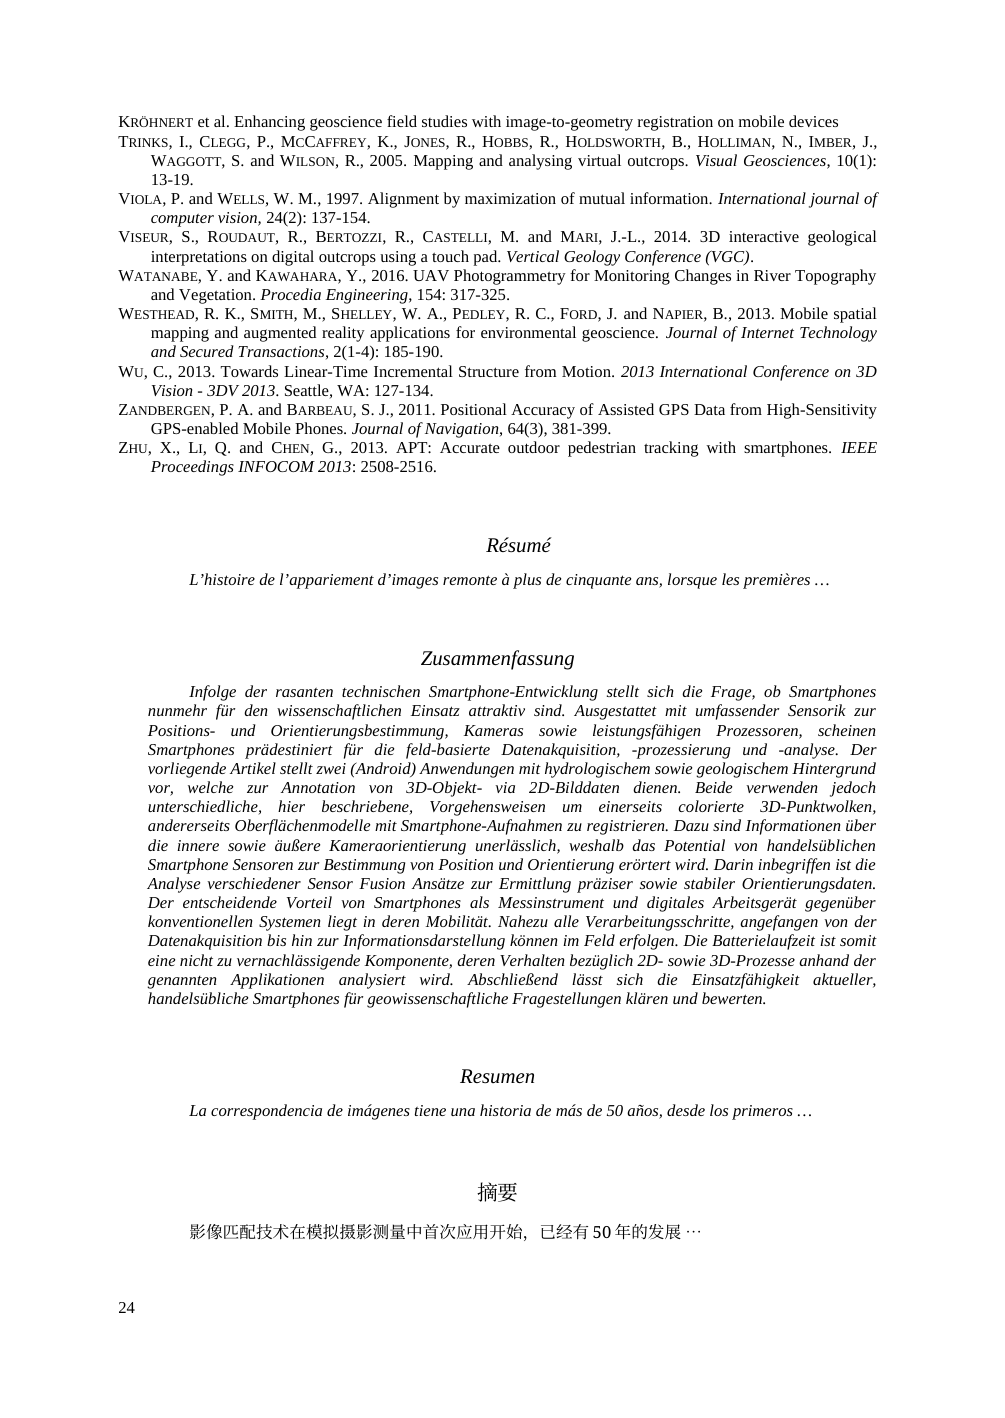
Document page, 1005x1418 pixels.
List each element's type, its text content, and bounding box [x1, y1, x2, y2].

text Résumé [118, 533, 877, 557]
text Westhead, R. K., Smith, M., Shelley, W. A., Pedley, R. C., Ford, J. and Napier, B., 2013. Mobile spatial mapping and augmented reality applications for environmental geoscience. Journal of Internet Technology and Secured Transactions, 2(1-4): 185-190. [118, 304, 877, 361]
text 摘要 [118, 1177, 877, 1207]
text Zhu, X., Li, Q. and Chen, G., 2013. APT: Accurate outdoor pedestrian tracking with smartphones. IEEE Proceedings INFOCOM 2013: 2508-2516. [118, 438, 877, 476]
text Wu, C., 2013. Towards Linear-Time Incremental Structure from Motion. 2013 International Conference on 3D Vision - 3DV 2013. Seattle, WA: 127-134. [118, 361, 877, 400]
text La correspondencia de imágenes tiene una historia de más de 50 años, desde los primeros … [148, 1101, 877, 1120]
text Trinks, I., Clegg, P., McCaffrey, K., Jones, R., Hobbs, R., Holdsworth, B., Holliman, N., Imber, J., Waggott, S. and Wilson, R., 2005. Mapping and analysing virtual outcrops. Visual Geosciences, 10(1): 13-19. [118, 131, 877, 189]
text Resumen [118, 1064, 877, 1088]
text Viola, P. and Wells, W. M., 1997. Alignment by maximization of mutual information. International journal of computer vision, 24(2): 137-154. [118, 189, 877, 227]
text Zusammenfassung [118, 645, 877, 669]
text Viseur, S., Roudaut, R., Bertozzi, R., Castelli, M. and Mari, J.-L., 2014. 3D interactive geological interpretations on digital outcrops using a touch pad. Vertical Geology Conference (VGC). [118, 227, 877, 266]
text Watanabe, Y. and Kawahara, Y., 2016. UAV Photogrammetry for Monitoring Changes in River Topography and Vegetation. Procedia Engineering, 154: 317-325. [118, 266, 877, 304]
text 影像匹配技术在模拟摄影测量中首次应用开始，已经有50年的发展 … [148, 1219, 877, 1243]
text L’histoire de l’appariement d’images remonte à plus de cinquante ans, lorsque les premières … [148, 569, 877, 589]
text Infolge der rasanten technischen Smartphone-Entwicklung stellt sich die Frage, ob Smartphones nunmehr für den wissenschaftlichen Einsatz attraktiv sind. Ausgestattet mit umfassender Sensorik zur Positions- und Orientierungsbestimmung, Kameras sowie leistungsfähigen Prozessoren, scheinen Smartphones prädestiniert für die feld-basierte Datenakquisition, -prozessierung und -analyse. Der vorliegende Artikel stellt zwei (Android) Anwendungen mit hydrologischem sowie geologischem Hintergrund vor, welche zur Annotation von 3D-Objekt- via 2D-Bilddaten dienen. Beide verwenden jedoch unterschiedliche, hier beschriebene, Vorgehensweisen um einerseits colorierte 3D-Punktwolken, andererseits Oberflächenmodelle mit Smartphone-Aufnahmen zu registrieren. Dazu sind Informationen über die innere sowie äußere Kameraorientierung unerlässlich, weshalb das Potential von handelsüblichen Smartphone Sensoren zur Bestimmung von Position und Orientierung erörtert wird. Darin inbegriffen ist die Analyse verschiedener Sensor Fusion Ansätze zur Ermittlung präziser sowie stabiler Orientierungsdaten. Der entscheidende Vorteil von Smartphones als Messinstrument und digitales Arbeitsgerät gegenüber konventionellen Systemen liegt in deren Mobilität. Nahezu alle Verarbeitungsschritte, angefangen von der Datenakquisition bis hin zur Informationsdarstellung können im Feld erfolgen. Die Batterielaufzeit ist somit eine nicht zu vernachlässigende Komponente, deren Verhalten bezüglich 2D- sowie 3D-Prozesse anhand der genannten Applikationen analysiert wird. Abschließend lässt sich die Einsatzfähigkeit aktueller, handelsübliche Smartphones für geowissenschaftliche Fragestellungen klären und bewerten. [148, 682, 877, 1008]
text Zandbergen, P. A. and Barbeau, S. J., 2011. Positional Accuracy of Assisted GPS Data from High-Sensitivity GPS-enabled Mobile Phones. Journal of Navigation, 64(3), 381-399. [118, 400, 877, 438]
